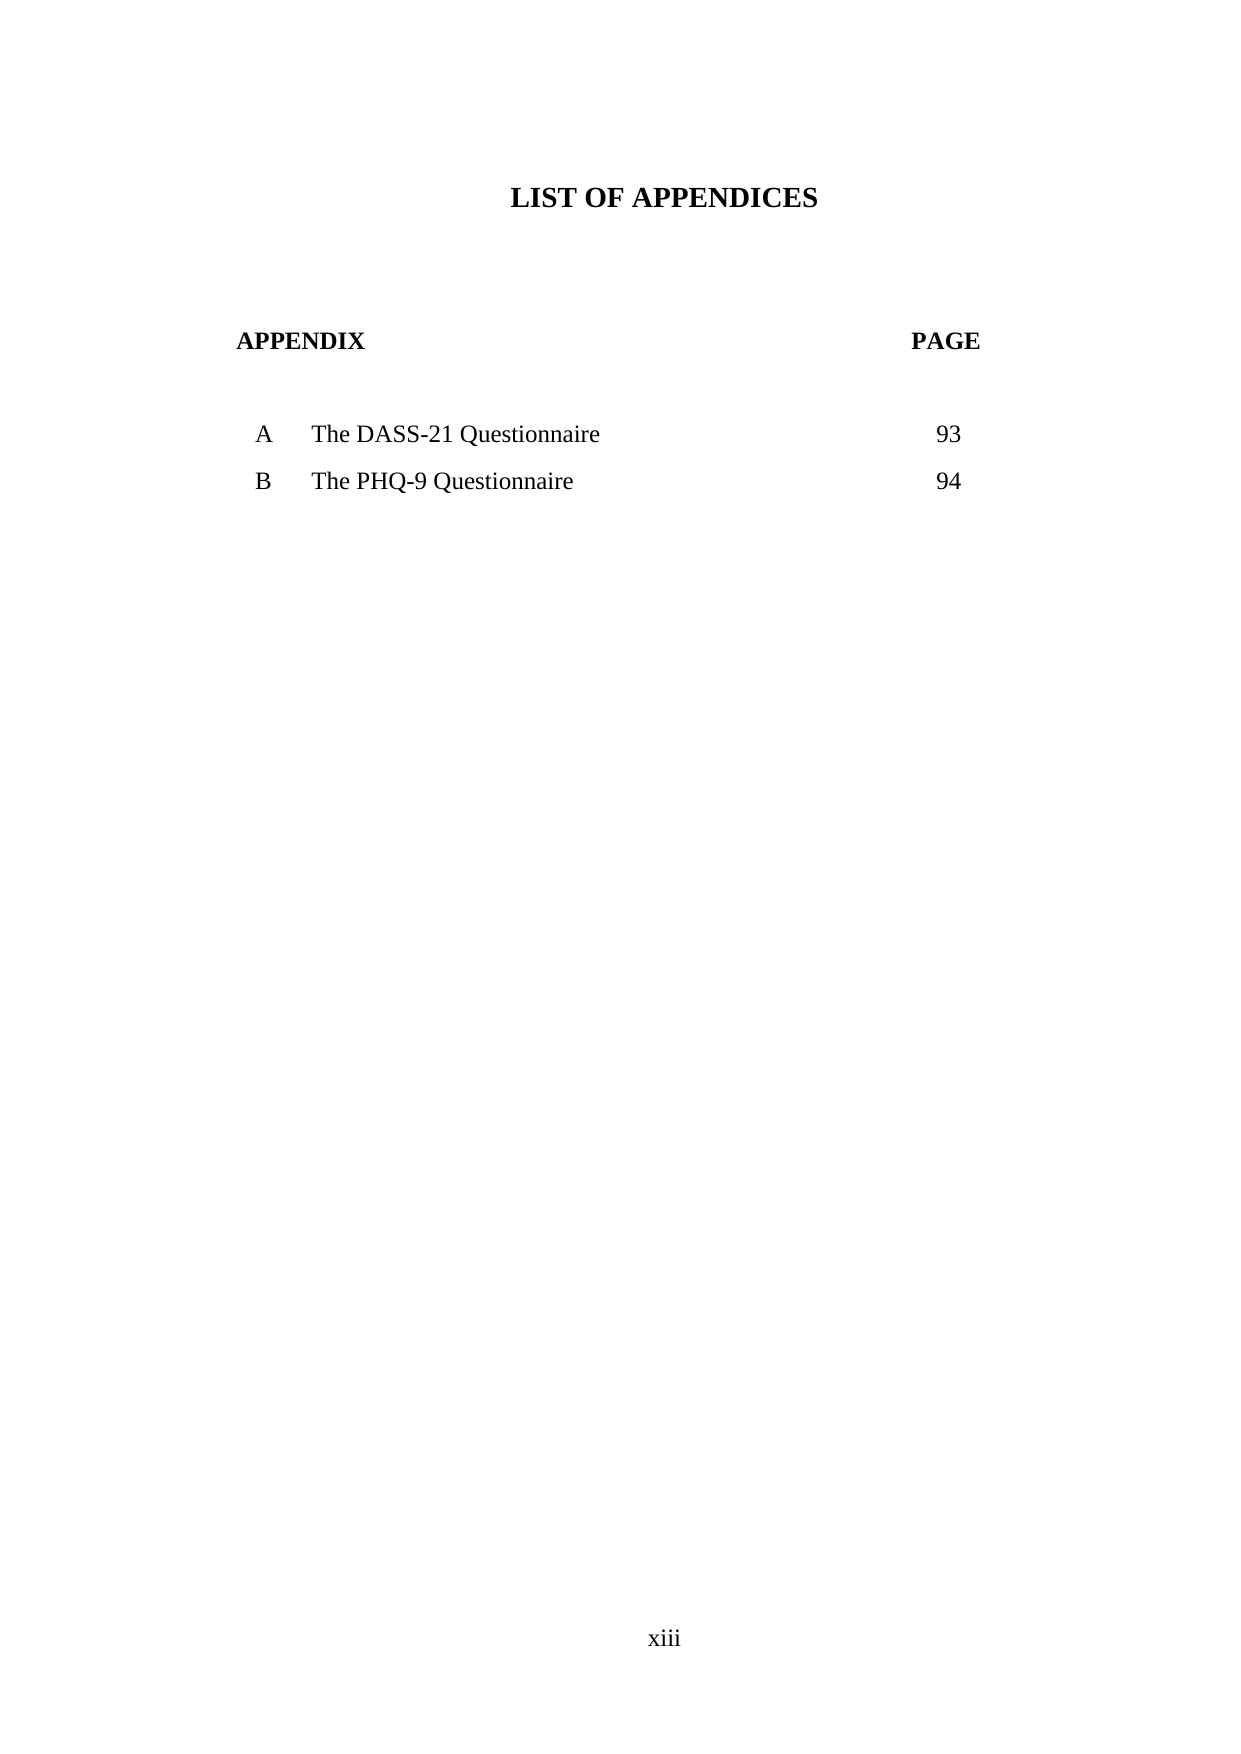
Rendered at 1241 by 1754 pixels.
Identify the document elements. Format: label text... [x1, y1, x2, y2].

text LIST OF APPENDICES [236, 180, 1092, 214]
text A The DASS-21 Questionnaire 93 [236, 419, 1092, 447]
text B The PHQ-9 Questionnaire 94 [236, 466, 1092, 495]
text APPENDIX PAGE [236, 326, 1092, 355]
